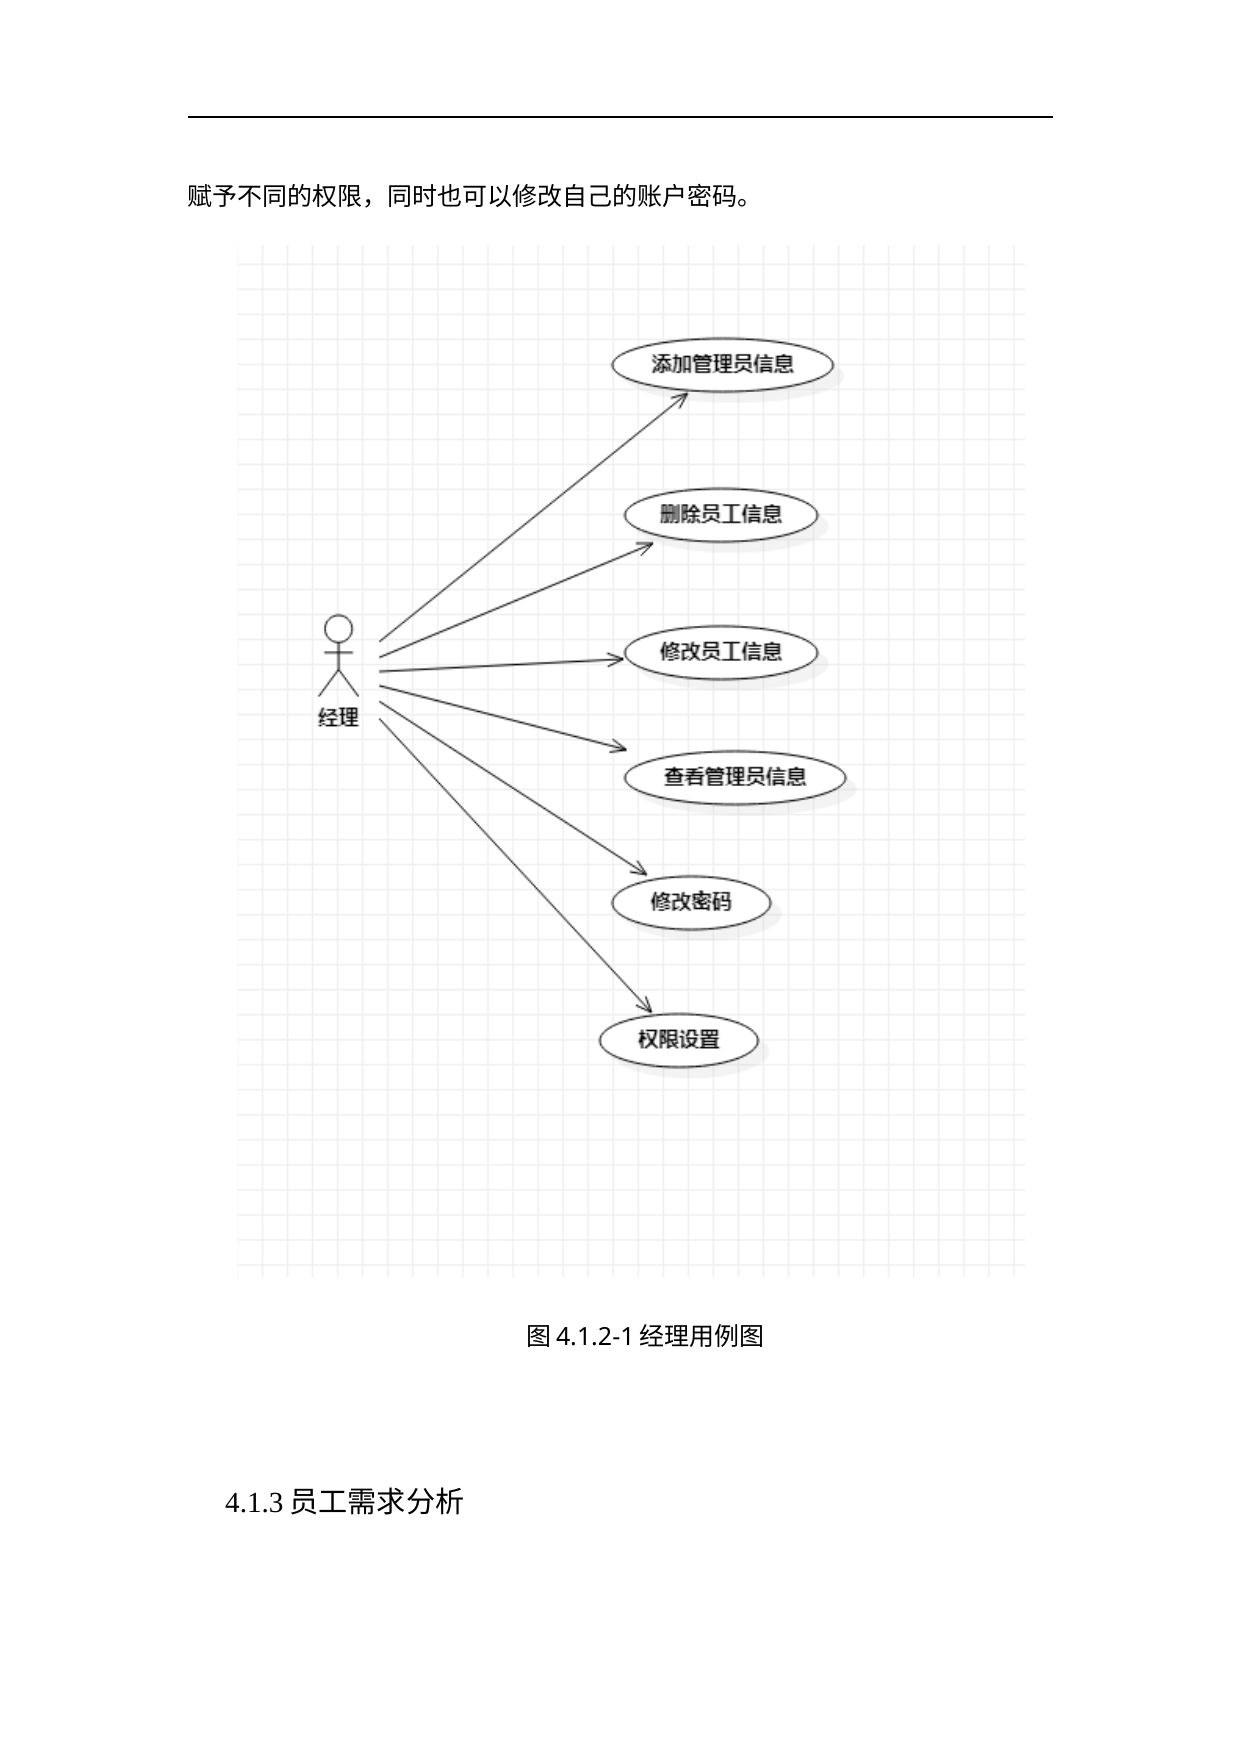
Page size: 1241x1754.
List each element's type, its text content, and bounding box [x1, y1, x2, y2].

text 4.1.3员工需求分析 [225, 1467, 1053, 1532]
picture [237, 245, 1025, 1277]
text 图4.1.2-1经理用例图 [187, 1302, 1053, 1367]
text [187, 162, 1053, 227]
